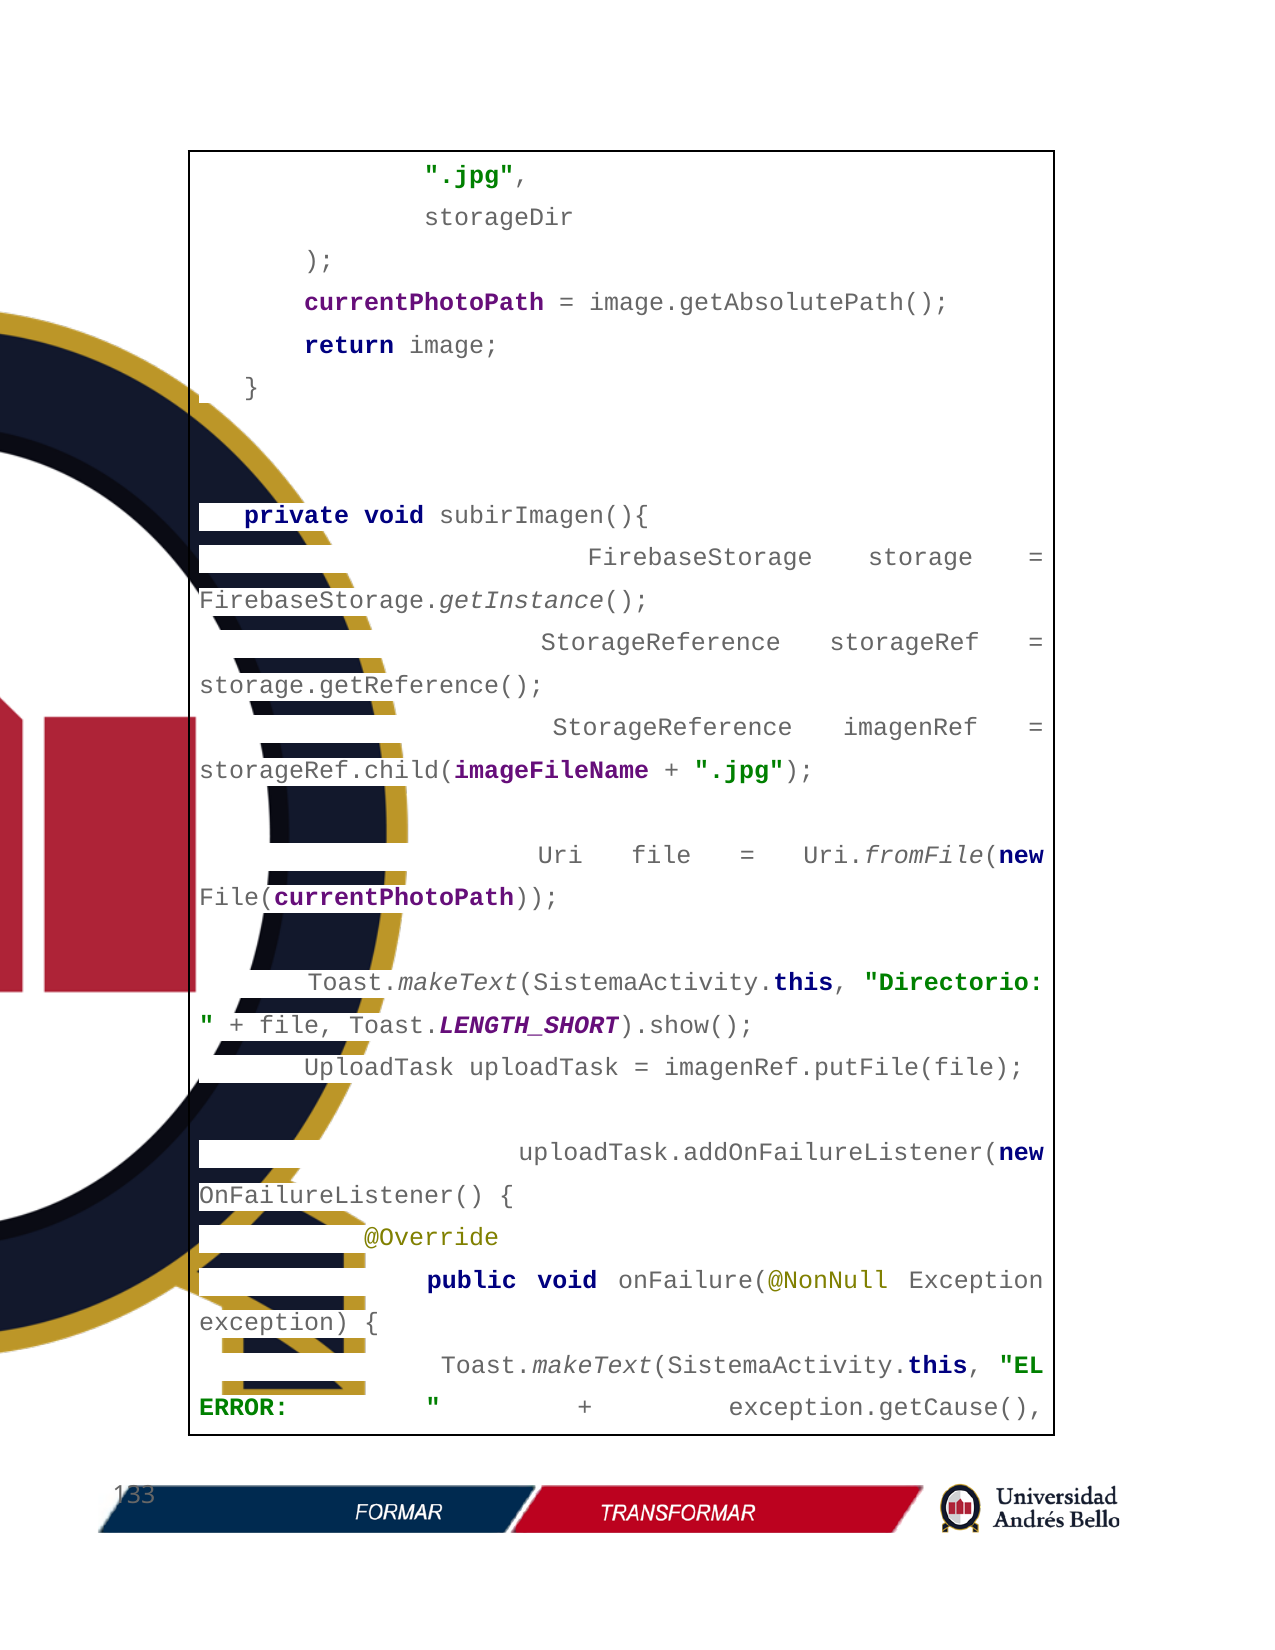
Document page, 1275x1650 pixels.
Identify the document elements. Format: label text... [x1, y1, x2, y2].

picture [97, 1483, 1120, 1533]
picture [0, 299, 188, 1423]
